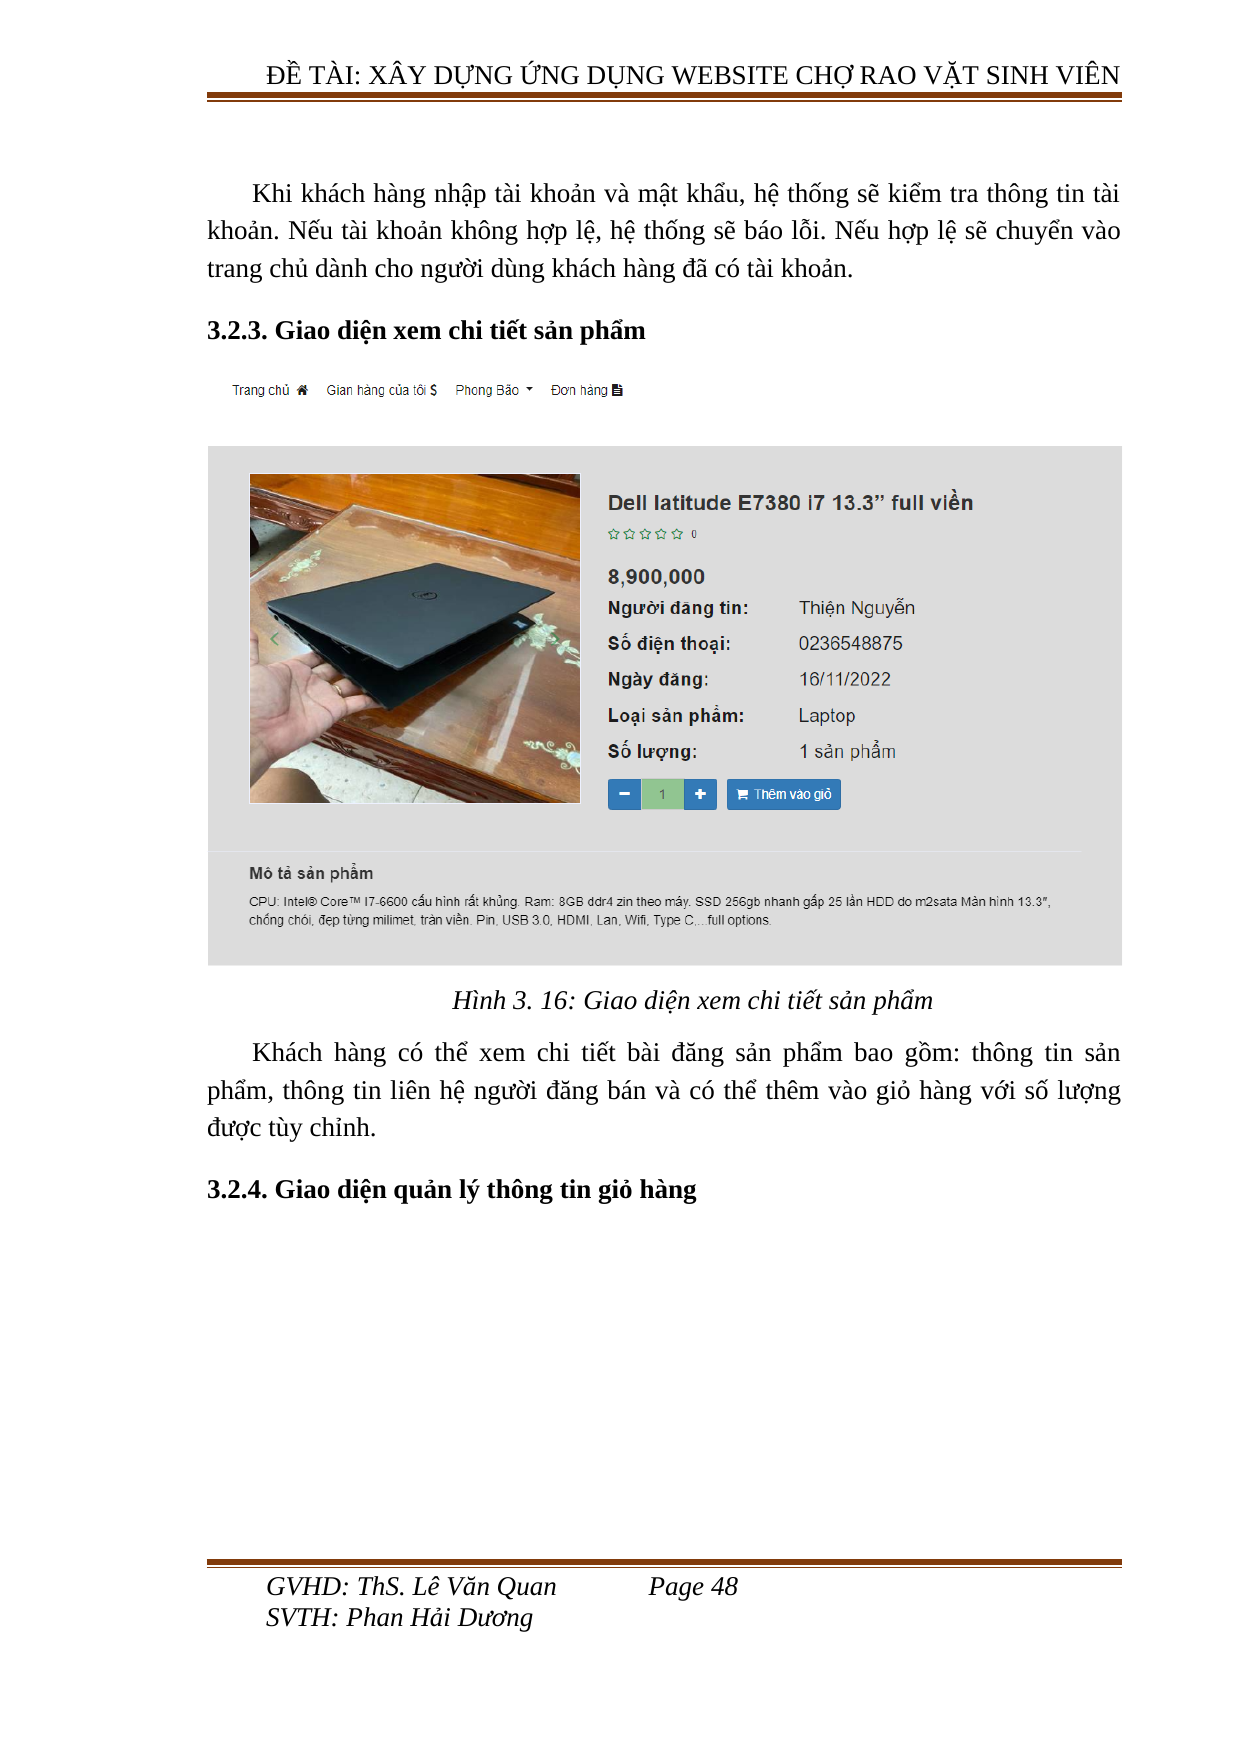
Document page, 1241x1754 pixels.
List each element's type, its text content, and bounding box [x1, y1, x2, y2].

text Khách hàng có thể xem chi tiết bài đăng sản phẩm bao gồm: thông tin sản phẩm, thông tin liên hệ người đăng bán và có thể thêm vào giỏ hàng với số lượng được tùy chỉnh. [207, 1036, 1122, 1142]
picture [206, 364, 1123, 966]
text Hình 3. 16: Giao diện xem chi tiết sản phẩm [207, 984, 1122, 1016]
subtitle 3.2.4. Giao diện quản lý thông tin giỏ hàng [207, 1173, 1122, 1204]
text Khi khách hàng nhập tài khoản và mật khẩu, hệ thống sẽ kiểm tra thông tin tài khoản. Nếu tài khoản không hợp lệ, hệ thống sẽ báo lỗi. Nếu hợp lệ sẽ chuyển vào trang chủ dành cho người dùng khách hàng đã có tài khoản. [207, 177, 1122, 283]
subtitle 3.2.3. Giao diện xem chi tiết sản phẩm [207, 314, 1122, 345]
